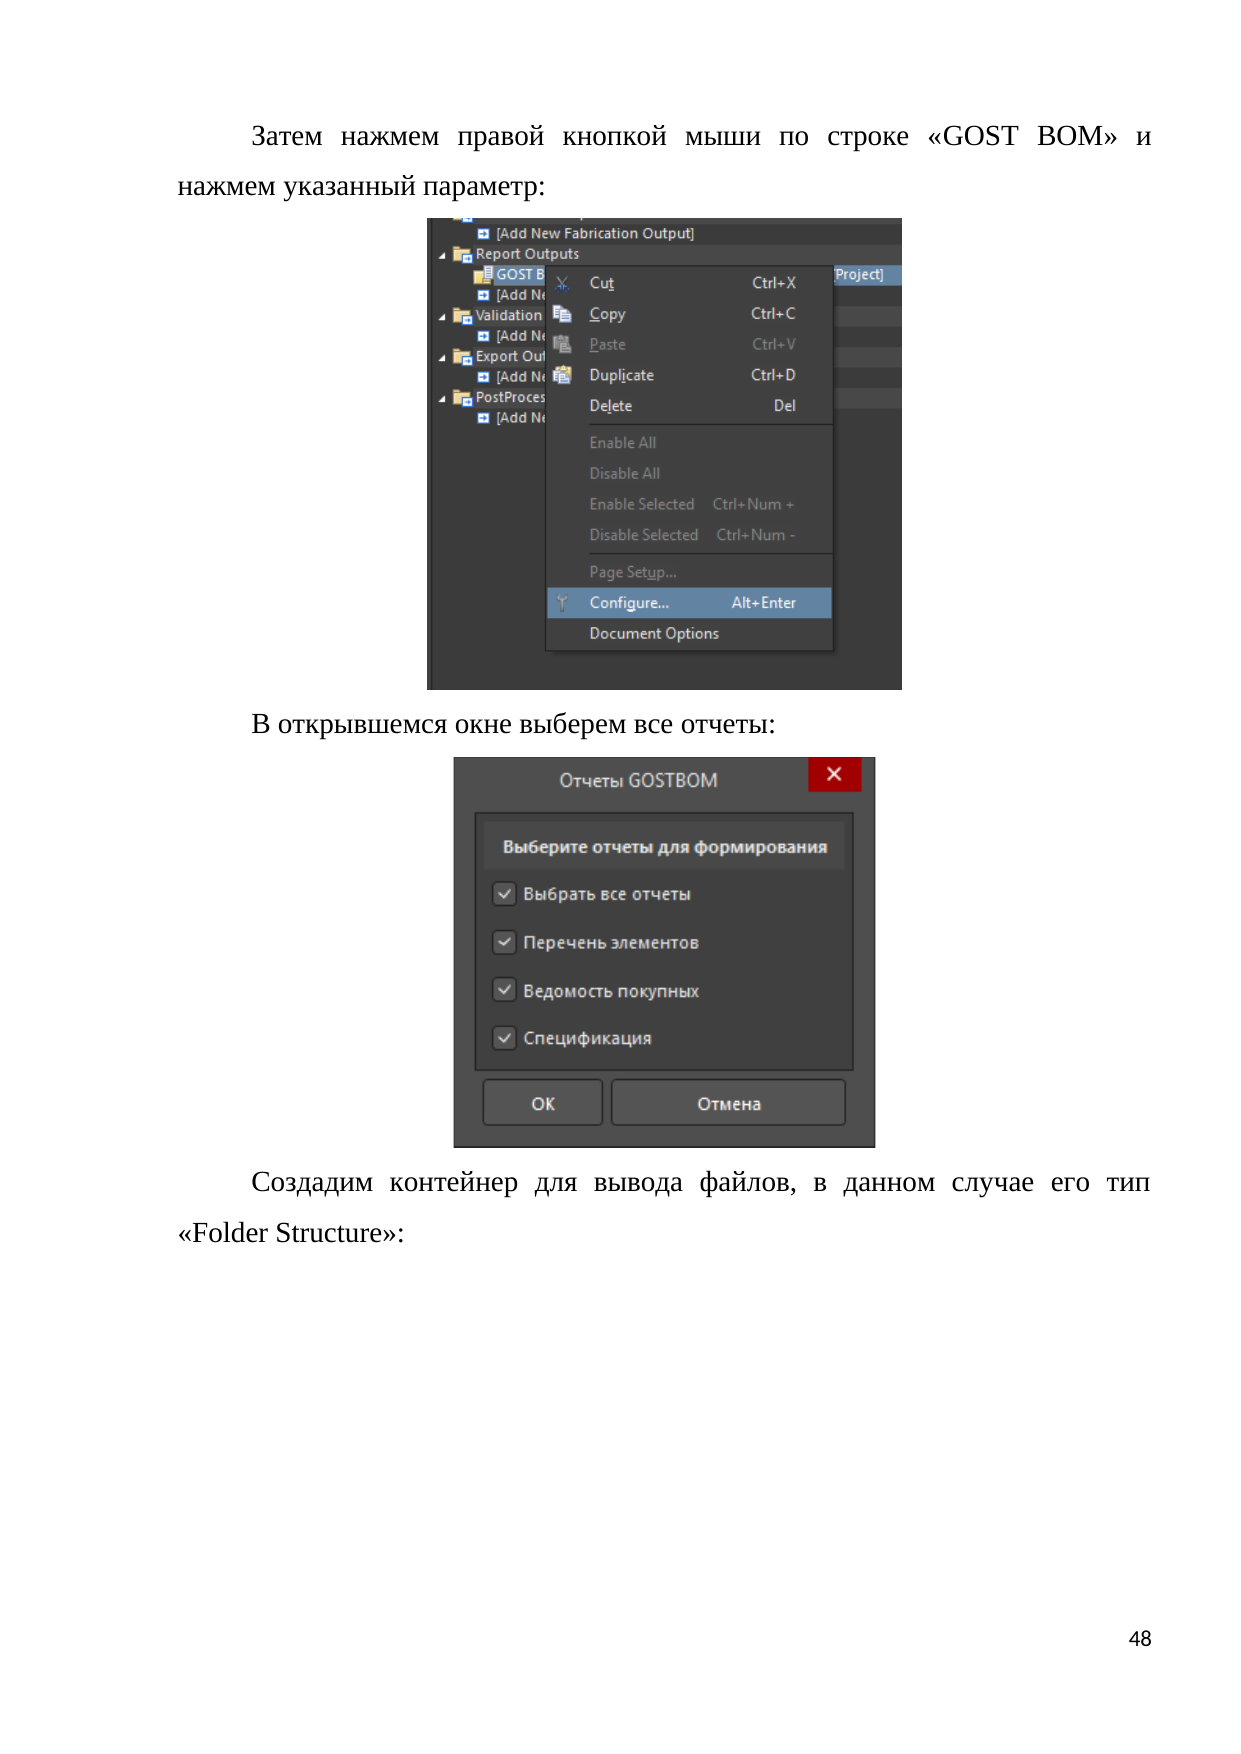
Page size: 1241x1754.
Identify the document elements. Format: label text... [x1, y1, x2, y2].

text В открывшемся окне выберем все отчеты: [177, 707, 1152, 740]
picture [427, 218, 902, 690]
picture [453, 757, 876, 1148]
text Создадим контейнер для вывода файлов, в данном случае его тип «Folder Structure»: [177, 1164, 1152, 1248]
text Затем нажмем правой кнопкой мыши по строке «GOST BOM» и нажмем указанный параметр: [177, 118, 1152, 202]
